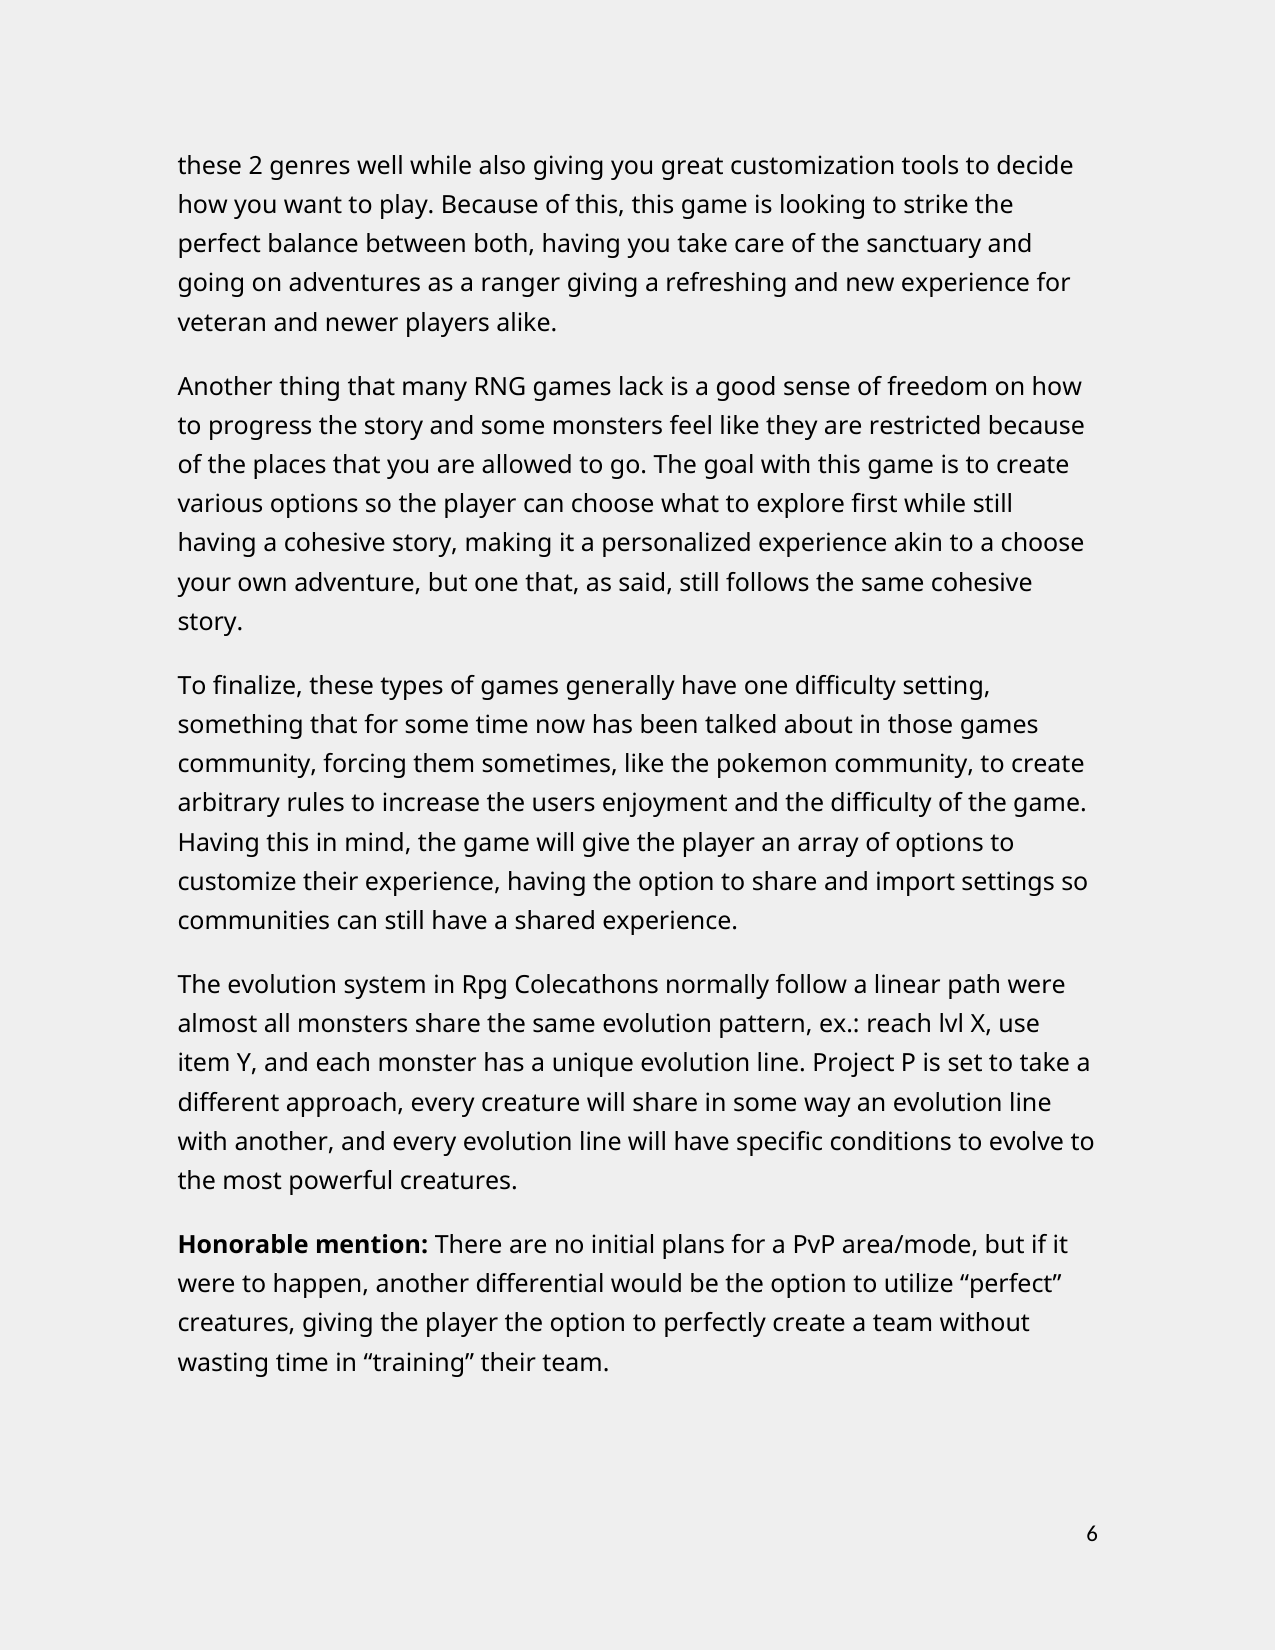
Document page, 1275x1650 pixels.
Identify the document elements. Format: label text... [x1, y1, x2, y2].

text The evolution system in Rpg Colecathons normally follow a linear path were almost all monsters share the same evolution pattern, ex.: reach lvl X, use item Y, and each monster has a unique evolution line. Project P is set to take a different approach, every creature will share in some way an evolution line with another, and every evolution line will have specific conditions to evolve to the most powerful creatures. [177, 967, 1098, 1197]
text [177, 148, 1098, 338]
text Another thing that many RNG games lack is a good sense of freedom on how to progress the story and some monsters feel like they are restricted because of the places that you are allowed to go. The goal with this game is to create various options so the player can choose what to explore first while still having a cohesive story, making it a personalized experience akin to a choose your own adventure, but one that, as said, still follows the same cohesive story. [177, 368, 1098, 637]
text To finalize, these types of games generally have one difficulty setting, something that for some time now has been talked about in those games community, forcing them sometimes, like the pokemon community, to create arbitrary rules to increase the users enjoyment and the difficulty of the game. Having this in mind, the game will give the player an array of options to customize their experience, having the option to share and import settings so communities can still have a shared experience. [177, 668, 1098, 937]
text Honorable mention: There are no initial plans for a PvP area/mode, but if it were to happen, another differential would be the option to utilize “perfect” creatures, giving the player the option to perfectly create a team without wasting time in “training” their team. [177, 1227, 1098, 1378]
